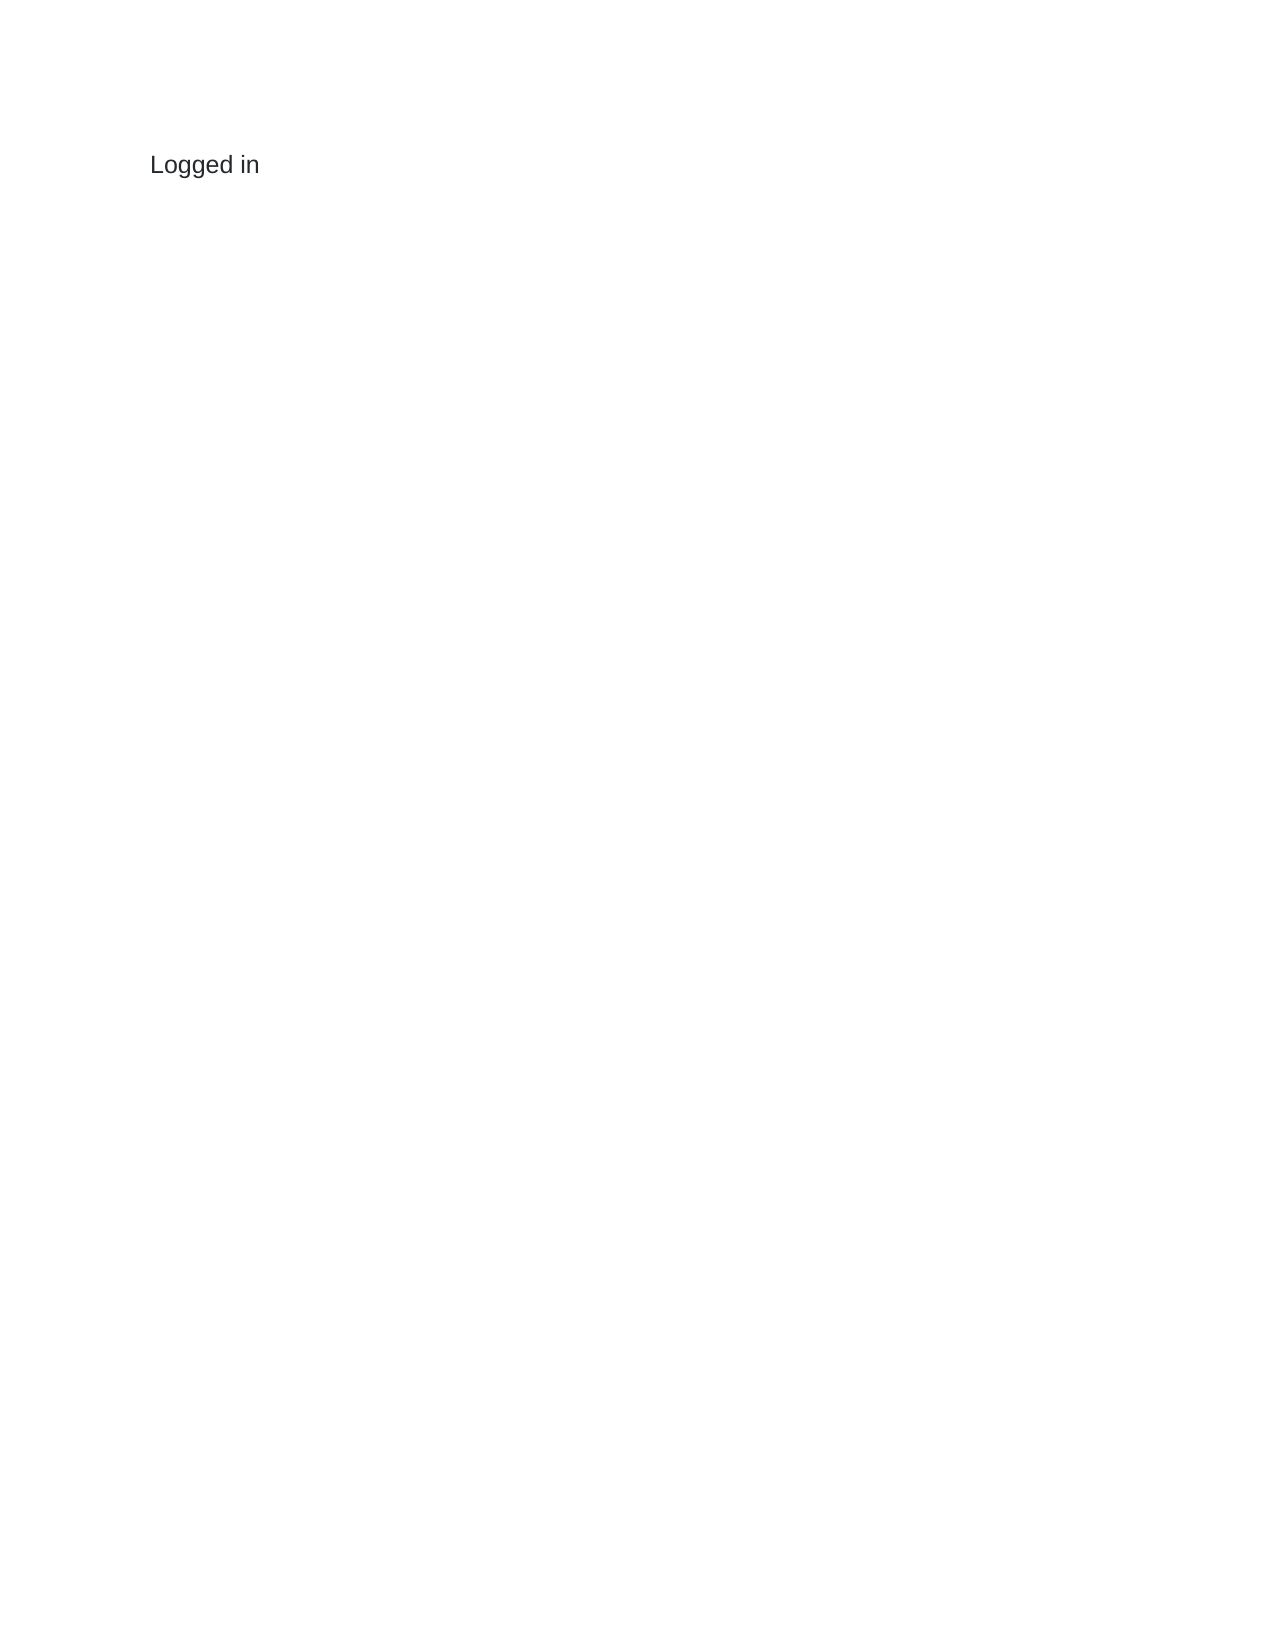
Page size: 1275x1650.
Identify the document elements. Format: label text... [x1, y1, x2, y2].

text Logged in [150, 150, 1125, 179]
